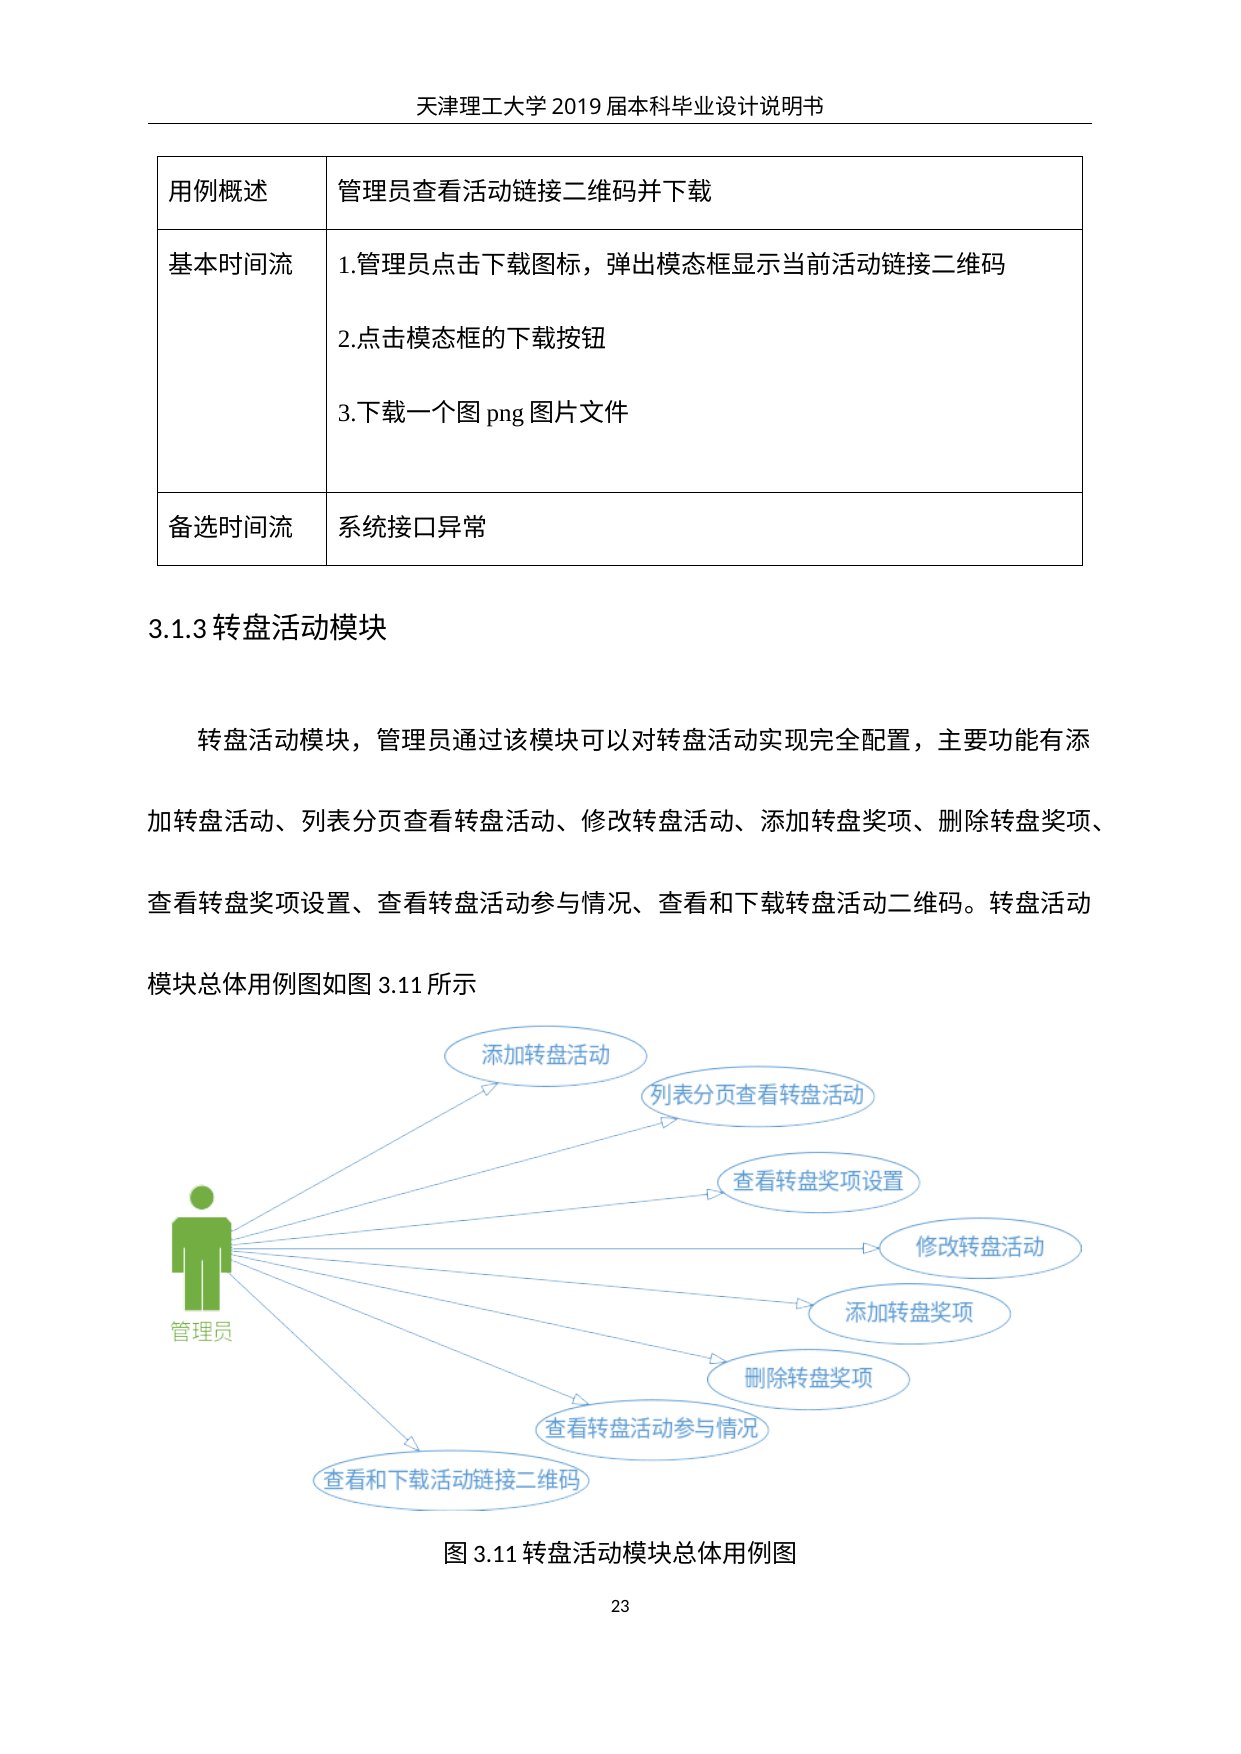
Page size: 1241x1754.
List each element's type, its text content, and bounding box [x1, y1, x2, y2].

table_cell 管理员查看活动链接二维码并下载 [327, 157, 1082, 229]
table_cell 备选时间流 [158, 493, 326, 565]
table_cell 基本时间流 [158, 230, 326, 492]
text 转盘活动模块，管理员通过该模块可以对转盘活动实现完全配置，主要功能有添加转盘活动、列表分页查看转盘活动、修改转盘活动、添加转盘奖项、删除转盘奖项、查看转盘奖项设置、查看转盘活动参与情况、查看和下载转盘活动二维码。转盘活动模块总体用例图如图3.11所示 [148, 706, 1092, 1015]
table_cell 用例概述 [158, 157, 326, 229]
table_cell 1.管理员点击下载图标，弹出模态框显示当前活动链接二维码 2.点击模态框的下载按钮 3.下载一个图png图片文件 [327, 230, 1082, 492]
text 图3.11转盘活动模块总体用例图 [148, 1519, 1092, 1584]
table_cell 系统接口异常 [327, 493, 1082, 565]
subtitle 3.1.3转盘活动模块 [148, 593, 1092, 658]
